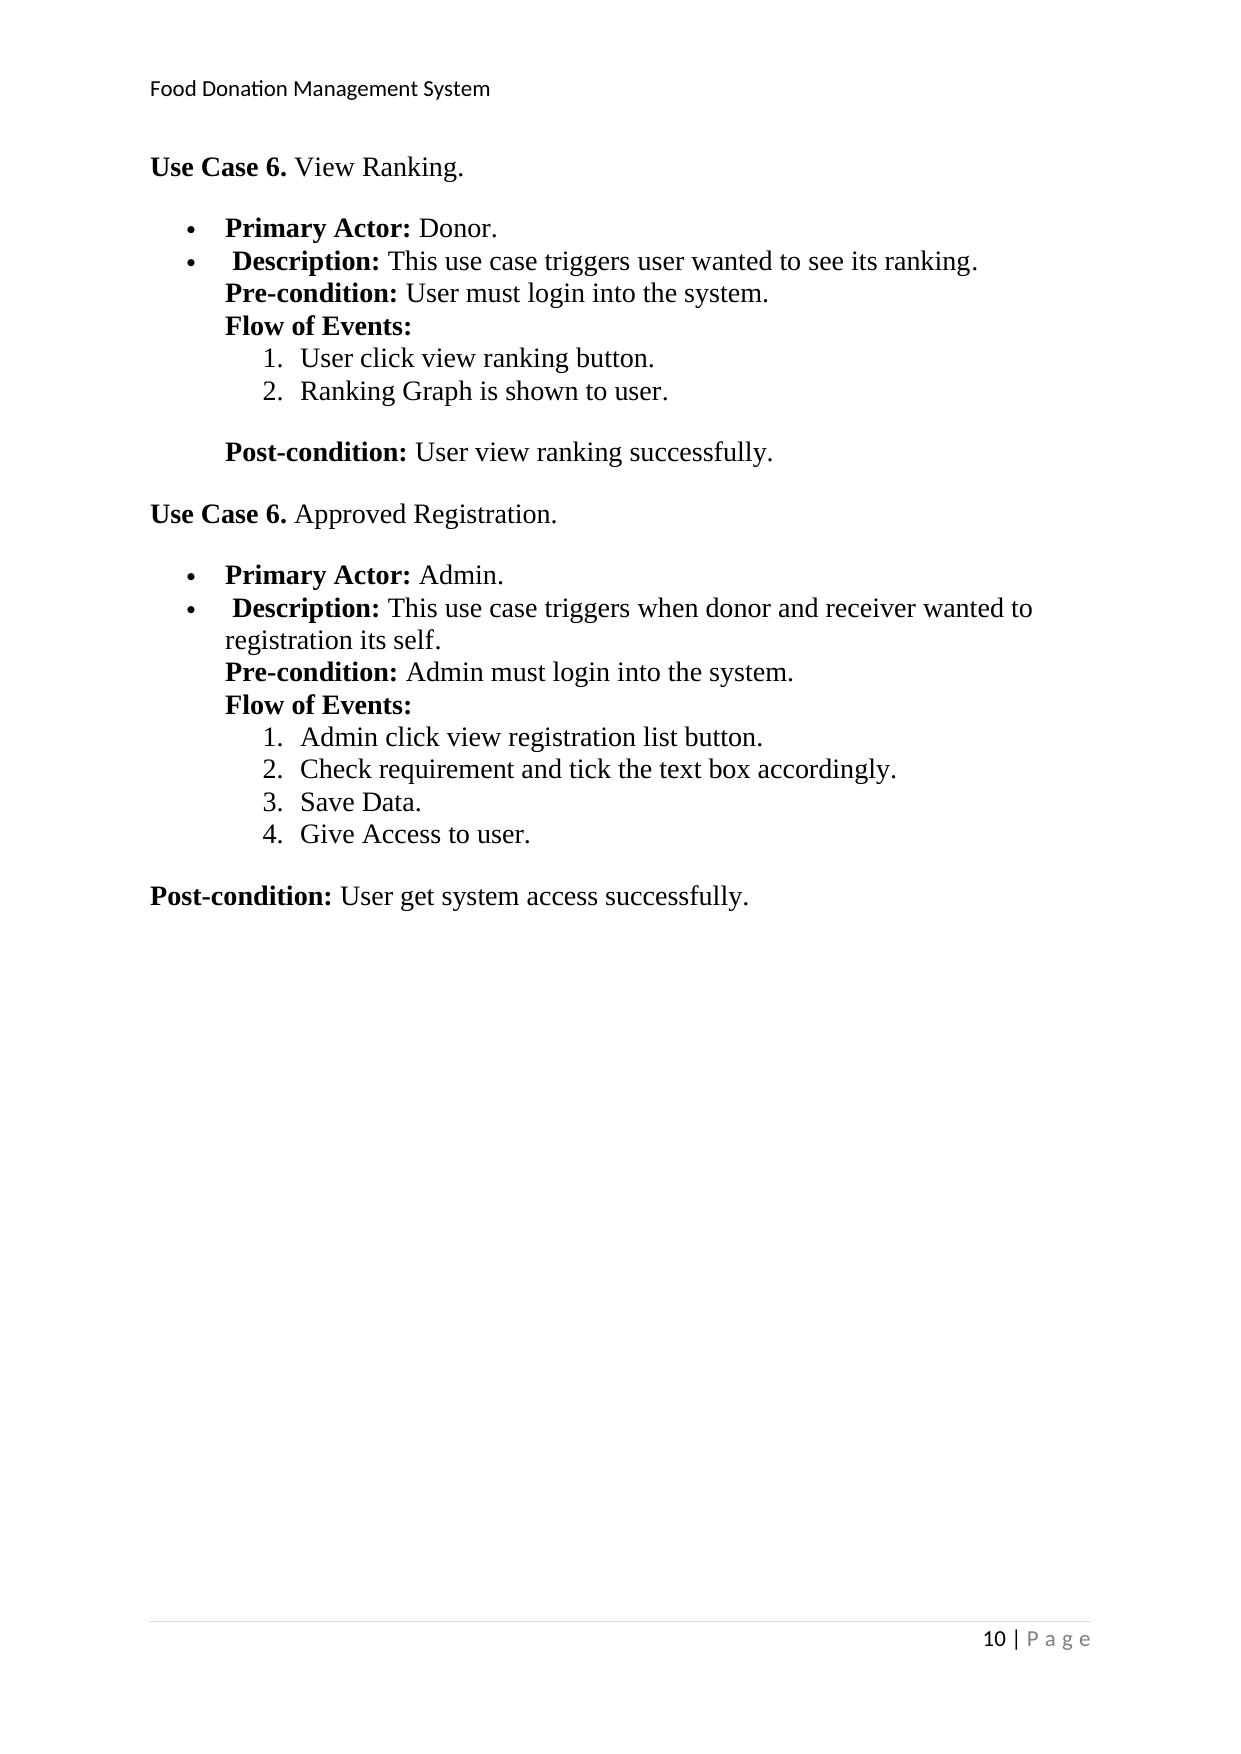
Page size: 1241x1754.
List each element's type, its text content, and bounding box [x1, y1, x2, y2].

list Description: This use case triggers when donor and receiver wanted to registration its self. Pre-condition: Admin must login into the system. Flow of Events: [187, 591, 1090, 720]
text Use Case 6. View Ranking. [150, 150, 1090, 182]
text Post-condition: User view ranking successfully. [225, 435, 1090, 467]
list Description: This use case triggers user wanted to see its ranking. Pre-condition: User must login into the system. Flow of Events: [187, 244, 1090, 341]
list User click view ranking button. [262, 341, 1090, 373]
list Check requirement and tick the text box accordingly. [262, 753, 1090, 785]
list Admin click view registration list button. [262, 720, 1090, 753]
list Give Access to user. [262, 817, 1090, 850]
list Primary Actor: Donor. [187, 212, 1090, 244]
list Ranking Graph is shown to user. [262, 373, 1090, 406]
text Post-condition: User get system access successfully. [150, 879, 1090, 911]
text Use Case 6. Approved Registration. [150, 497, 1090, 529]
list Save Data. [262, 785, 1090, 817]
list Primary Actor: Admin. [187, 558, 1090, 591]
